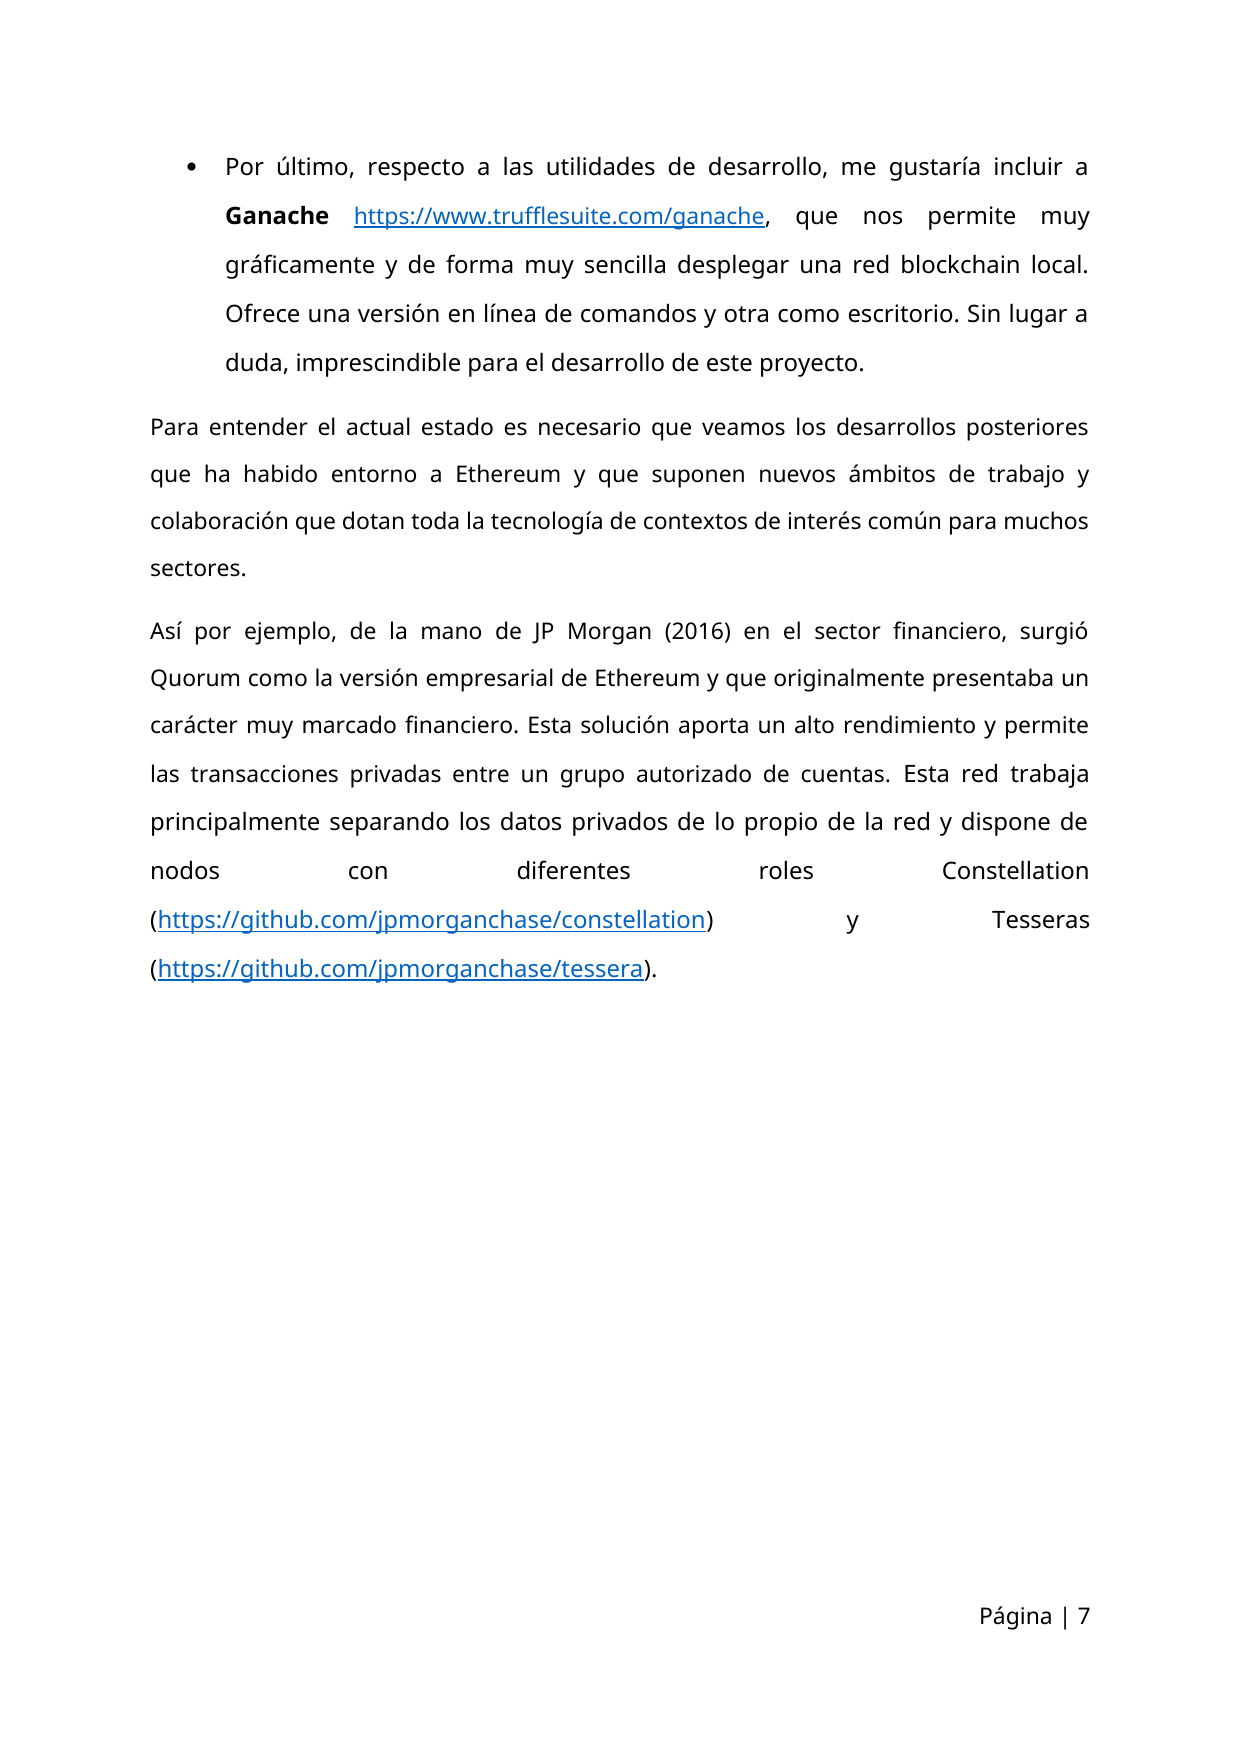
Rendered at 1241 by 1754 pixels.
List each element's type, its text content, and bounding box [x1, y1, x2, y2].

list Por último, respecto a las utilidades de desarrollo, me gustaría incluir a Ganache https://www.trufflesuite.com/ganache, que nos permite muy gráficamente y de forma muy sencilla desplegar una red blockchain local. Ofrece una versión en línea de comandos y otra como escritorio. Sin lugar a duda, imprescindible para el desarrollo de este proyecto. [187, 150, 1090, 378]
text Así por ejemplo, de la mano de JP Morgan (2016) en el sector financiero, surgió Quorum como la versión empresarial de Ethereum y que originalmente presentaba un carácter muy marcado financiero. Esta solución aporta un alto rendimiento y permite las transacciones privadas entre un grupo autorizado de cuentas. Esta red trabaja principalmente separando los datos privados de lo propio de la red y dispone de nodos con diferentes roles Constellation (https://github.com/jpmorganchase/constellation) y Tesseras (https://github.com/jpmorganchase/tessera). [150, 615, 1090, 984]
text Para entender el actual estado es necesario que veamos los desarrollos posteriores que ha habido entorno a Ethereum y que suponen nuevos ámbitos de trabajo y colaboración que dotan toda la tecnología de contextos de interés común para muchos sectores. [150, 411, 1090, 583]
